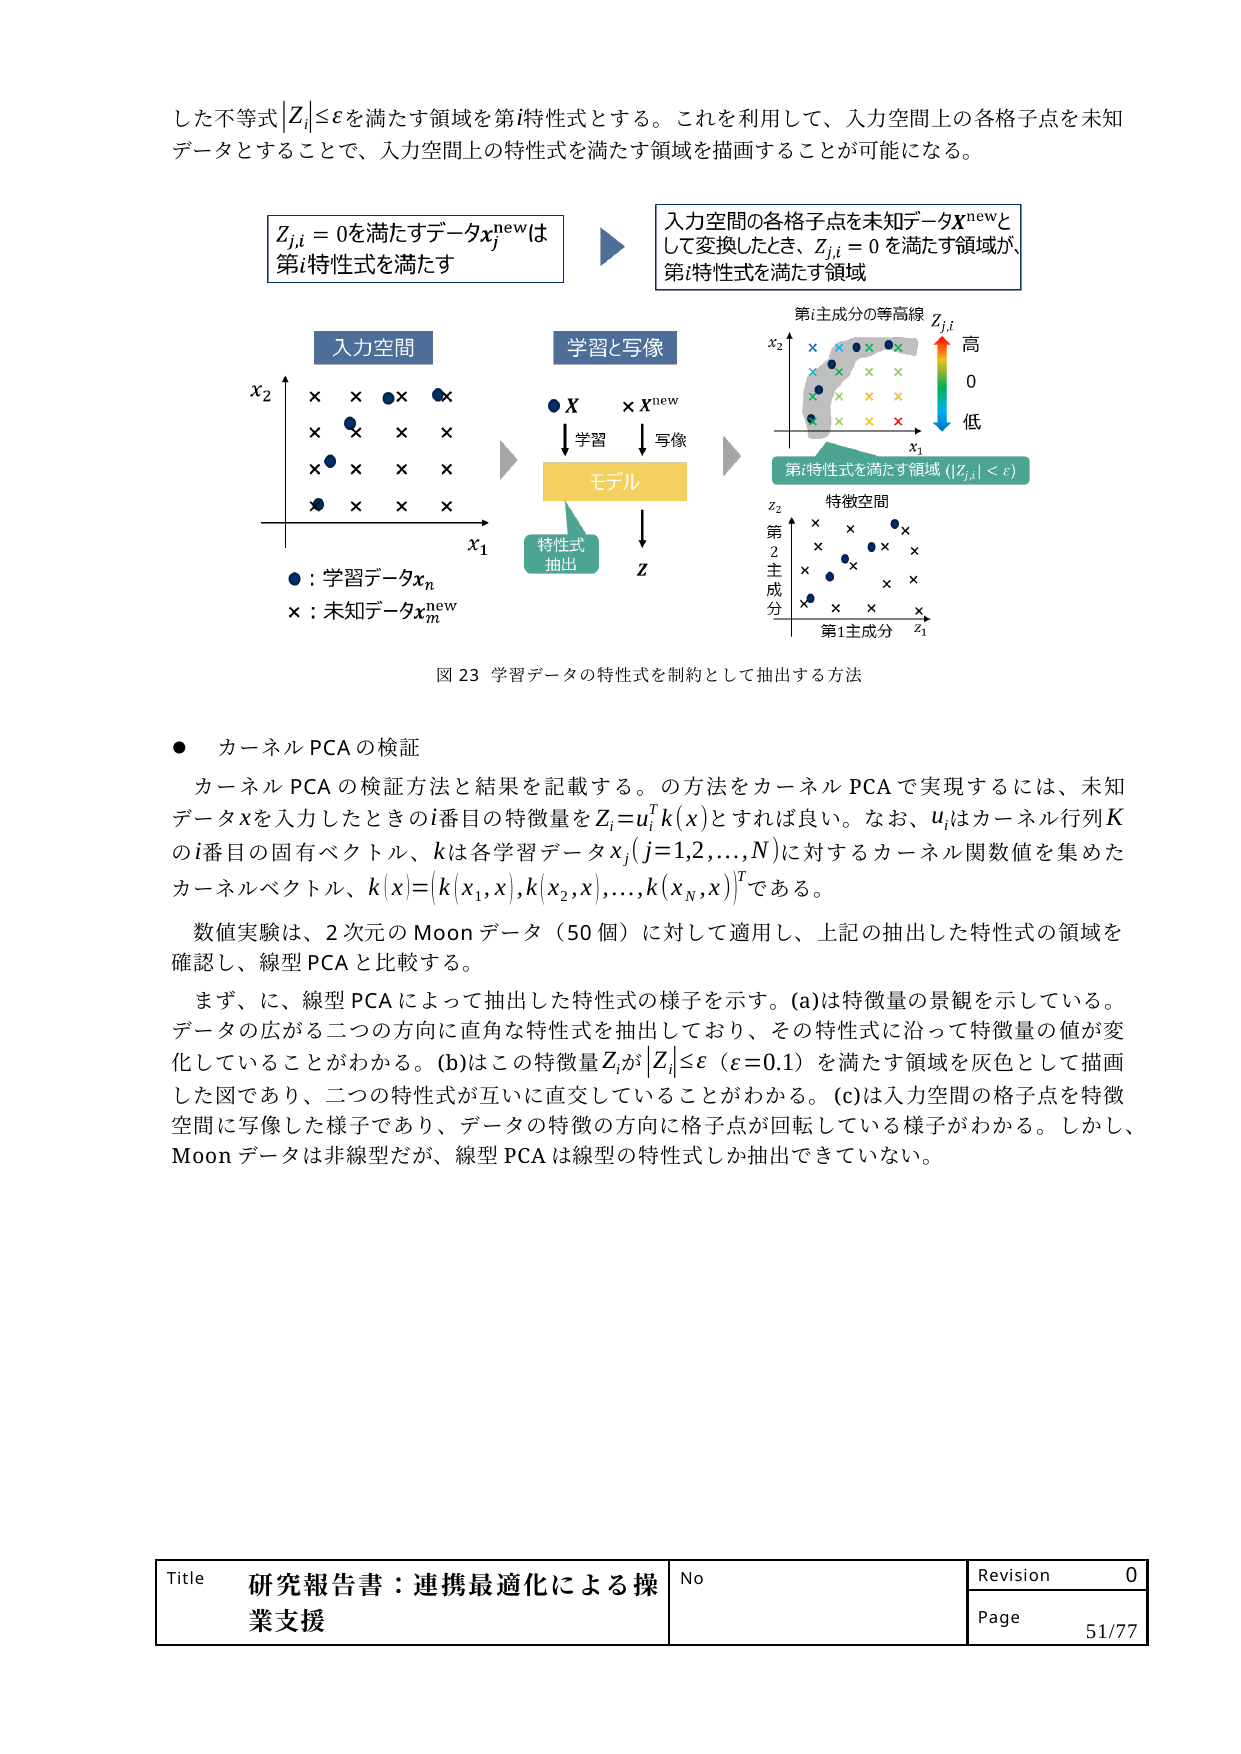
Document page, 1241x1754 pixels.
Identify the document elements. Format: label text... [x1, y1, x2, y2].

list カーネルPCAの検証 [171, 732, 1126, 762]
picture [239, 201, 1038, 650]
text 数値実験は、2次元のMoonデータ（50個）に対して適用し、上記の抽出した特性式の領域を確認し、線型PCAと比較する。 [171, 916, 1126, 976]
text 図 23 学習データの特性式を制約として抽出する方法 [259, 650, 1038, 687]
text カーネルPCAの検証方法と結果を記載する。図 23の方法をカーネルPCAで実現するには、未知データを入力したときの番目の特徴量をとすれば良い。なお、はカーネル行列の番目の固有ベクトル、は各学習データに対するカーネル関数値を集めたカーネルベクトル、である。 [171, 770, 1126, 908]
text まず、図 24に、線型PCAによって抽出した特性式の様子を示す。図 24(a)は特徴量の景観を示している。データの広がる二つの方向に直角な特性式を抽出しており、その特性式に沿って特徴量の値が変化していることがわかる。図 24(b)はこの特徴量が（）を満たす領域を灰色として描画した図であり、二つの特性式が互いに直交していることがわかる。図 24(c)は入力空間の格子点を特徴空間に写像した様子であり、データの特徴の方向に格子点が回転している様子がわかる。しかし、Moonデータは非線型だが、線型PCAは線型の特性式しか抽出できていない。 [171, 985, 1126, 1169]
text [171, 100, 1126, 165]
